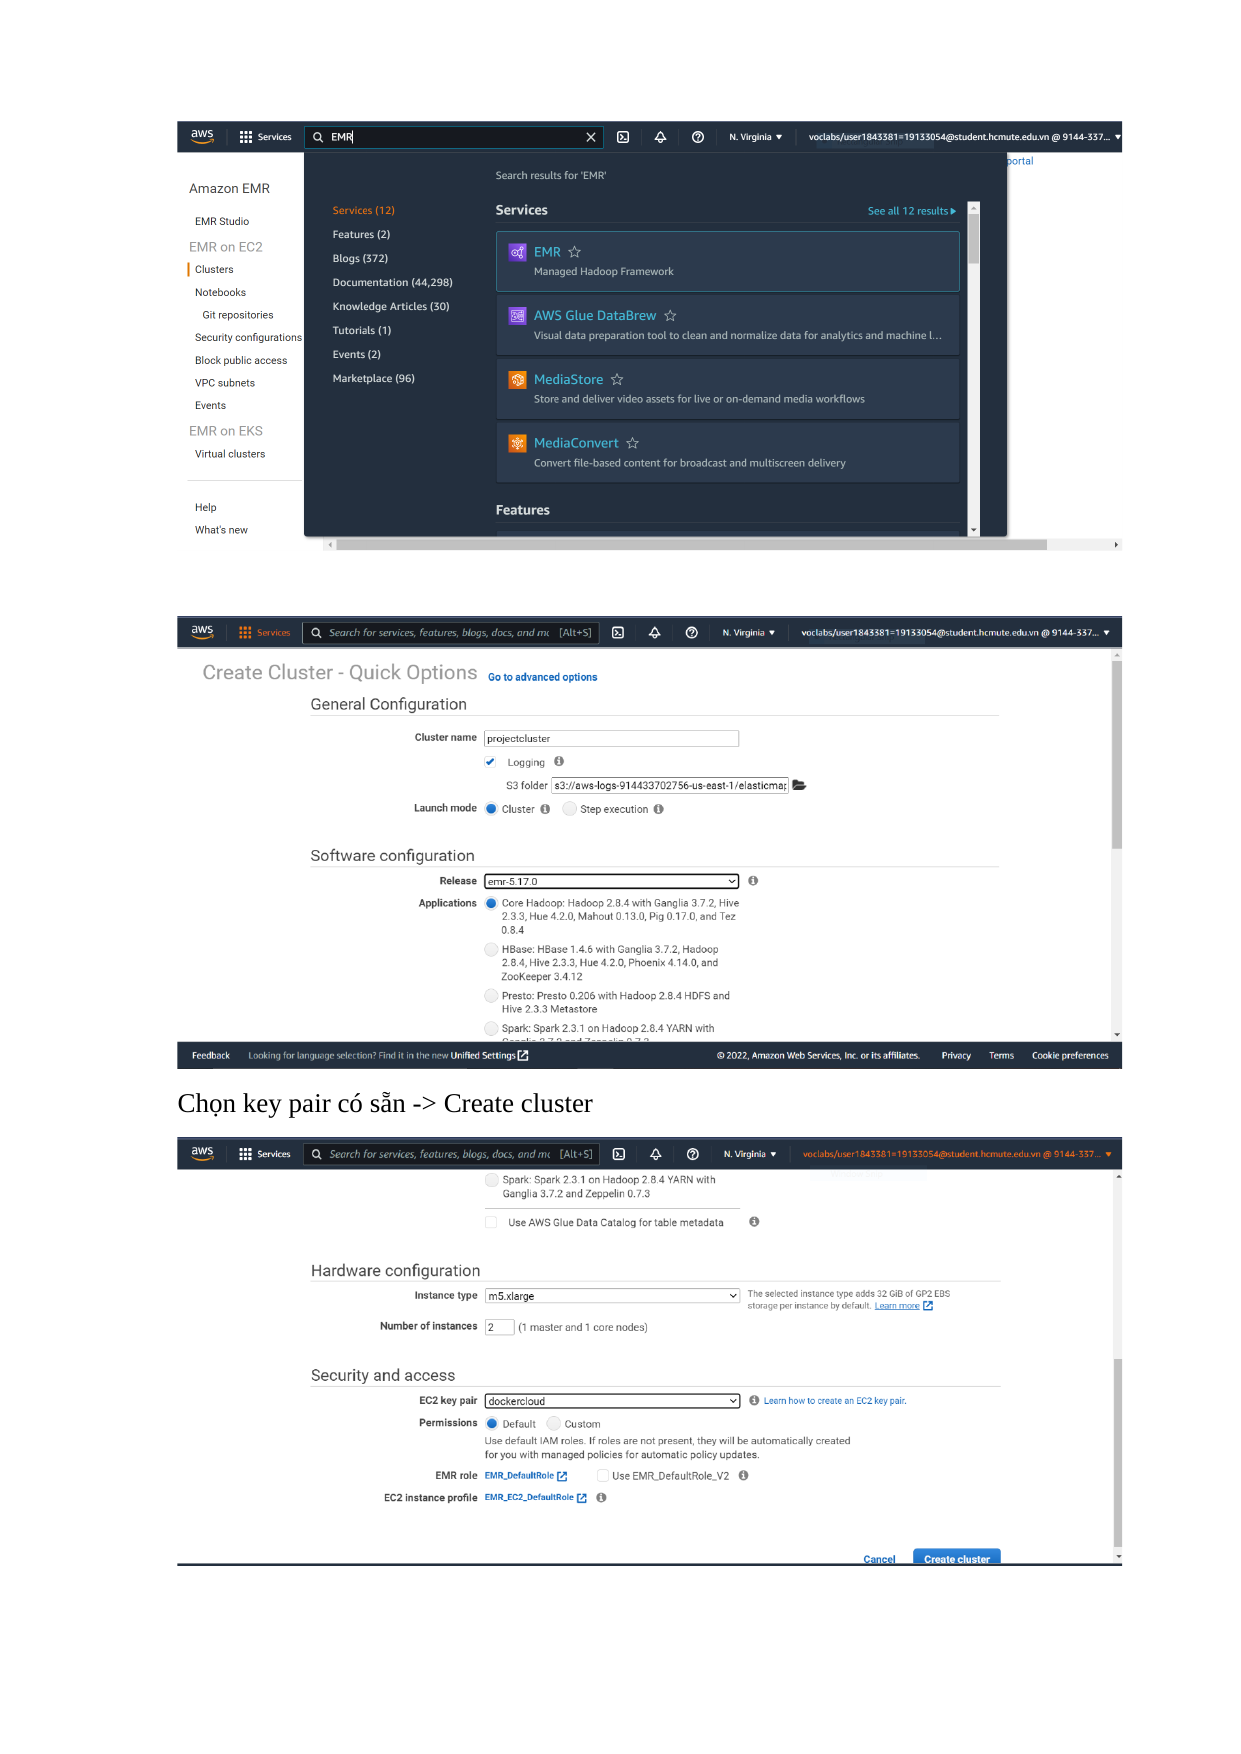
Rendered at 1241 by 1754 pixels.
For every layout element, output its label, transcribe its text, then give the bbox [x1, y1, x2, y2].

picture [177, 121, 1123, 551]
picture [177, 616, 1123, 1069]
text Chọn key pair có sẵn -> Create cluster [177, 1087, 1122, 1118]
picture [177, 1137, 1123, 1566]
